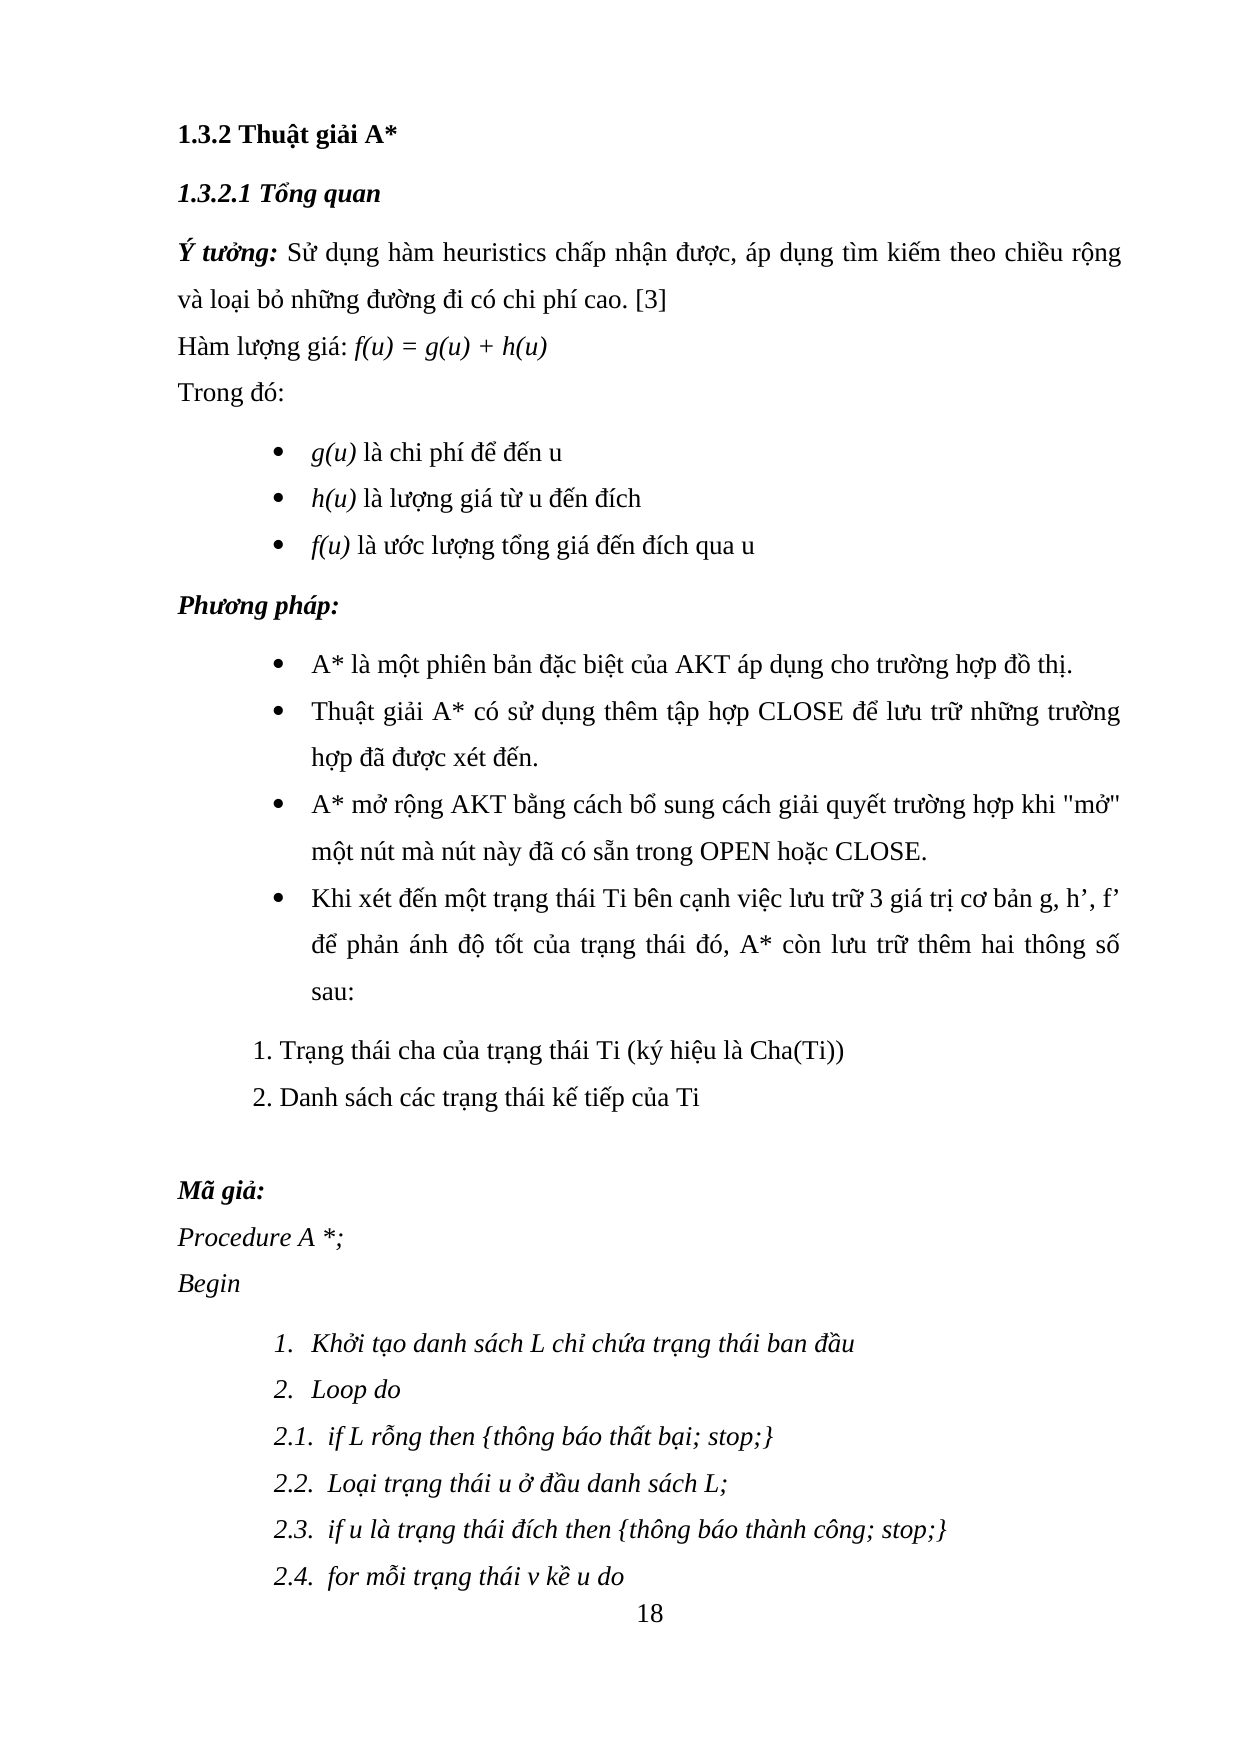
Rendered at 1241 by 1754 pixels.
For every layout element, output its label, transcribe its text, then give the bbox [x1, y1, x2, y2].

text Mã giả: [177, 1174, 1122, 1205]
text Hàm lượng giá: f(u) = g(u) + h(u) [177, 330, 1122, 361]
list if u là trạng thái đích then {thông báo thành công; stop;} [274, 1513, 1122, 1544]
text Begin [177, 1268, 1122, 1299]
list if L rỗng then {thông báo thất bại; stop;} [274, 1420, 1122, 1451]
text Phương pháp: [177, 589, 1122, 620]
subtitle Thuật giải A* [177, 118, 1122, 149]
list Loop do [274, 1373, 1122, 1404]
text Trong đó: [177, 376, 1122, 408]
list h(u) là lượng giá từ u đến đích [274, 482, 1122, 514]
list g(u) là chi phí để đến u [274, 436, 1122, 467]
text Ý tưởng: Sử dụng hàm heuristics chấp nhận được, áp dụng tìm kiếm theo chiều rộng và loại bỏ những đường đi có chi phí cao. [177, 236, 1122, 314]
list for mỗi trạng thái v kề u do [274, 1560, 1122, 1591]
list A* mở rộng AKT bằng cách bổ sung cách giải quyết trường hợp khi "mở" một nút mà nút này đã có sẵn trong OPEN hoặc CLOSE. [274, 788, 1122, 866]
text Procedure A *; [177, 1221, 1122, 1252]
text 1. Trạng thái cha của trạng thái Ti (ký hiệu là Cha(Ti)) [252, 1034, 1122, 1065]
list f(u) là ước lượng tổng giá đến đích qua u [274, 529, 1122, 561]
list Loại trạng thái u ở đầu danh sách L; [274, 1467, 1122, 1498]
list Thuật giải A* có sử dụng thêm tập hợp CLOSE để lưu trữ những trường hợp đã được xét đến. [274, 695, 1122, 773]
list Khởi tạo danh sách L chỉ chứa trạng thái ban đầu [274, 1327, 1122, 1358]
list Khi xét đến một trạng thái Ti bên cạnh việc lưu trữ 3 giá trị cơ bản g, h’, f’ để phản ánh độ tốt của trạng thái đó, A* còn lưu trữ thêm hai thông số sau: [274, 882, 1122, 1006]
subtitle Tổng quan [177, 177, 1122, 208]
text 2. Danh sách các trạng thái kế tiếp của Ti [252, 1081, 1122, 1112]
list A* là một phiên bản đặc biệt của AKT áp dụng cho trường hợp đồ thị. [274, 648, 1122, 679]
